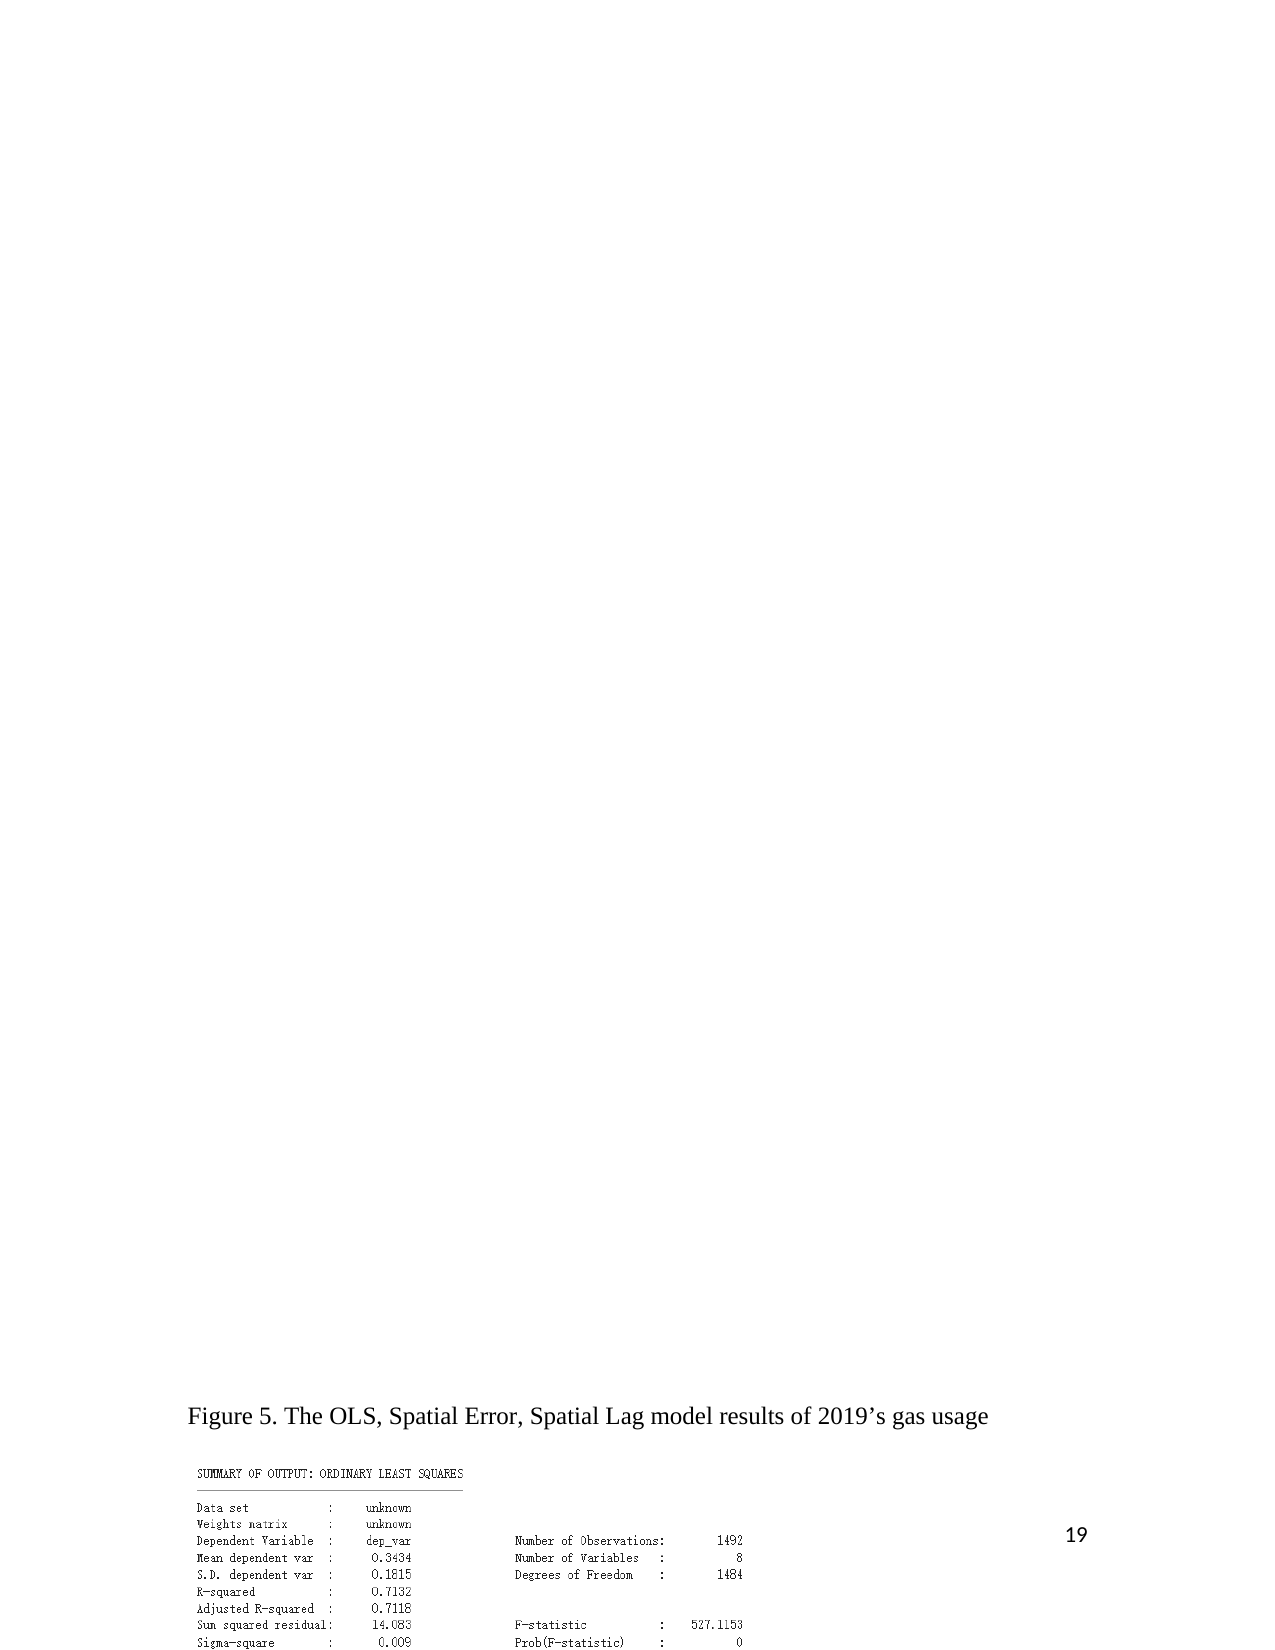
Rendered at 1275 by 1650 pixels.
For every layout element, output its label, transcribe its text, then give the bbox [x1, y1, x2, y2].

picture [186, 1458, 766, 1650]
text Figure 5. The OLS, Spatial Error, Spatial Lag model results of 2019’s gas usage [187, 1401, 1087, 1430]
